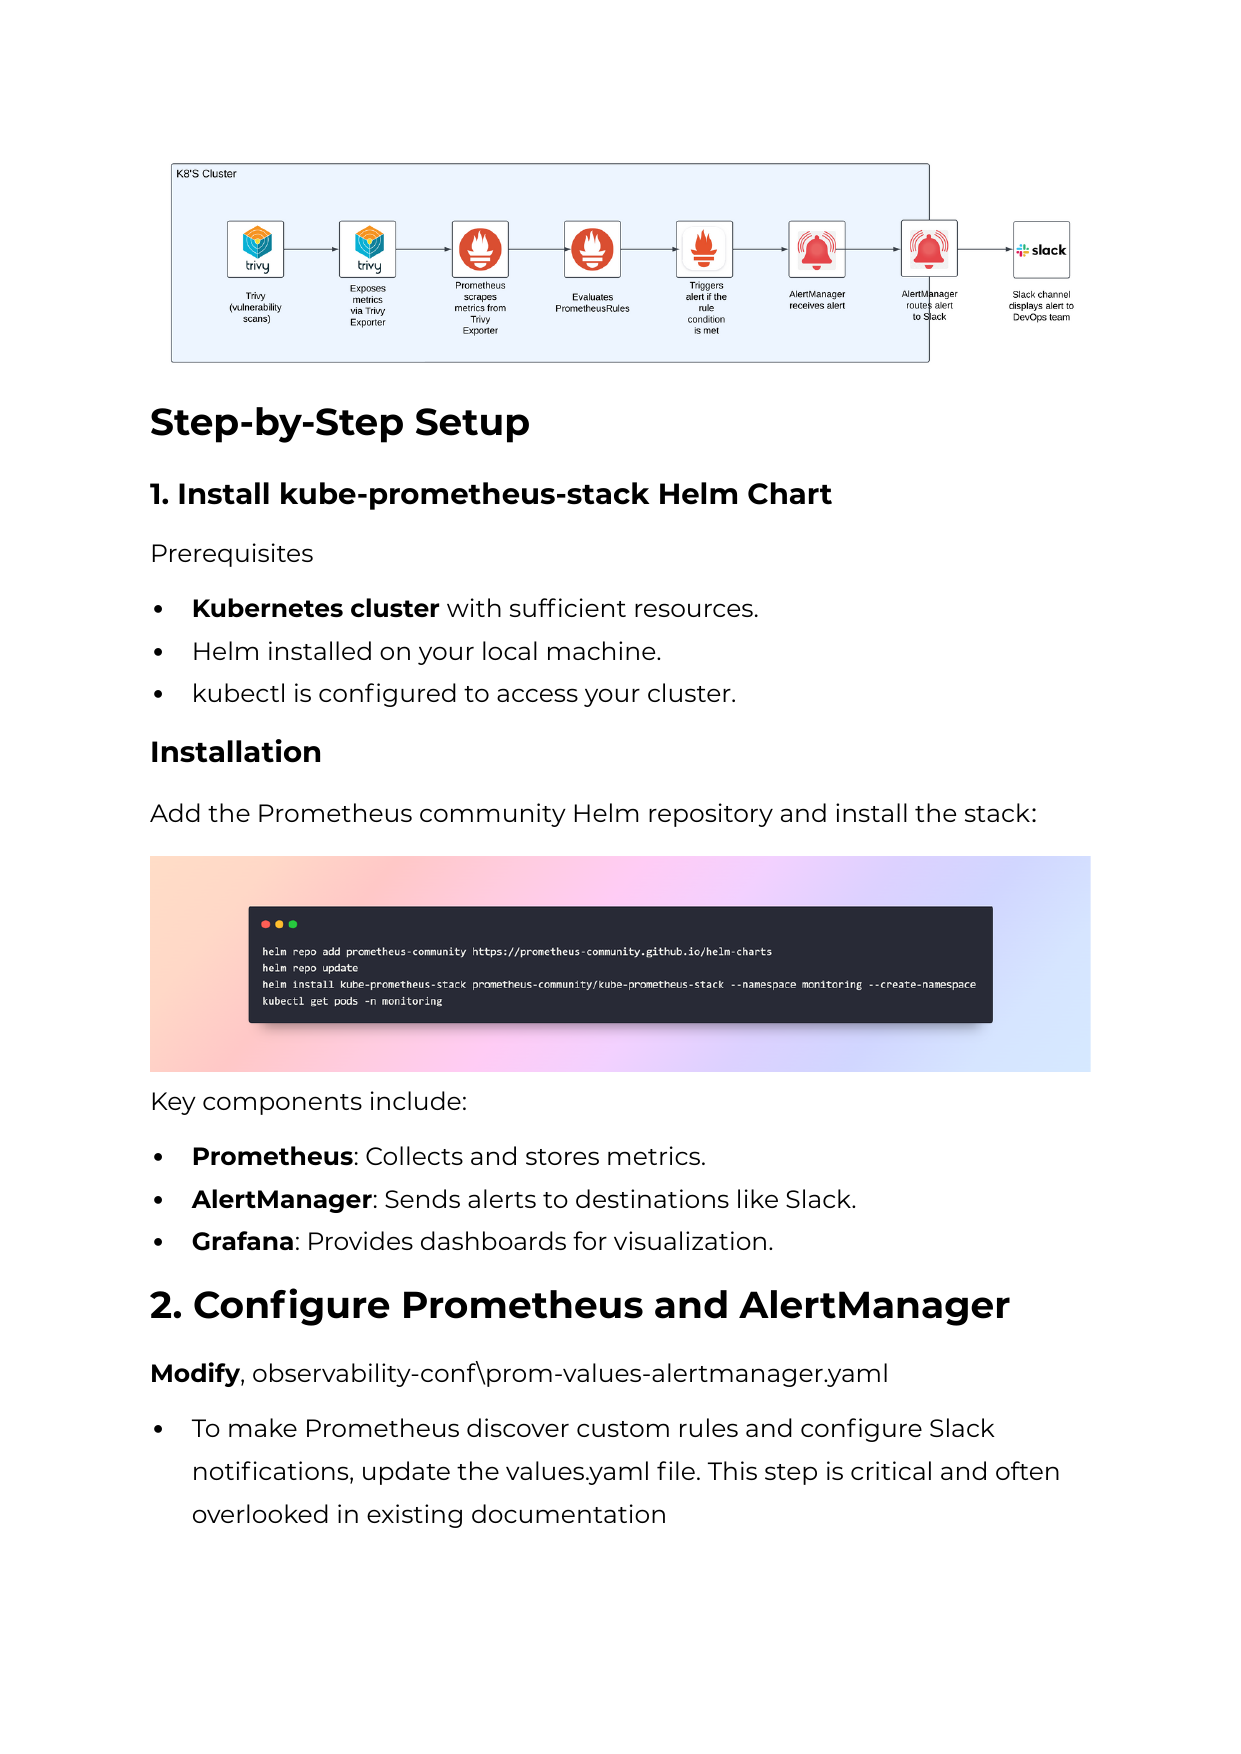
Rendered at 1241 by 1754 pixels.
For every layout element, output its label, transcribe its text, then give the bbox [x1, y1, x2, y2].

text Add the Prometheus community Helm repository and install the stack: [150, 796, 1090, 830]
text Key components include: [150, 1086, 1090, 1117]
picture [150, 856, 1091, 1072]
text Modify, observability-conf\prom-values-alertmanager.yaml [150, 1358, 1090, 1389]
list AlertManager: Sends alerts to destinations like Slack. [154, 1184, 1090, 1214]
text Step-by-Step Setup [150, 399, 1090, 445]
text 2. Configure Prometheus and AlertManager [150, 1282, 1090, 1328]
list Grafana: Provides dashboards for visualization. [154, 1227, 1090, 1257]
list Prometheus: Collects and stores metrics. [154, 1141, 1090, 1172]
list Helm installed on your local machine. [154, 636, 1090, 666]
list To make Prometheus discover custom rules and configure Slack notifications, update the values.yaml file. This step is critical and often overlooked in existing documentation [154, 1413, 1090, 1529]
picture [150, 150, 1091, 376]
list kubectl is configured to access your cluster. [154, 679, 1090, 709]
text Installation [150, 734, 1090, 769]
list Kubernetes cluster with sufficient resources. [154, 593, 1090, 624]
text Prerequisites [150, 538, 1090, 568]
text 1. Install kube-prometheus-stack Helm Chart [150, 476, 1090, 511]
